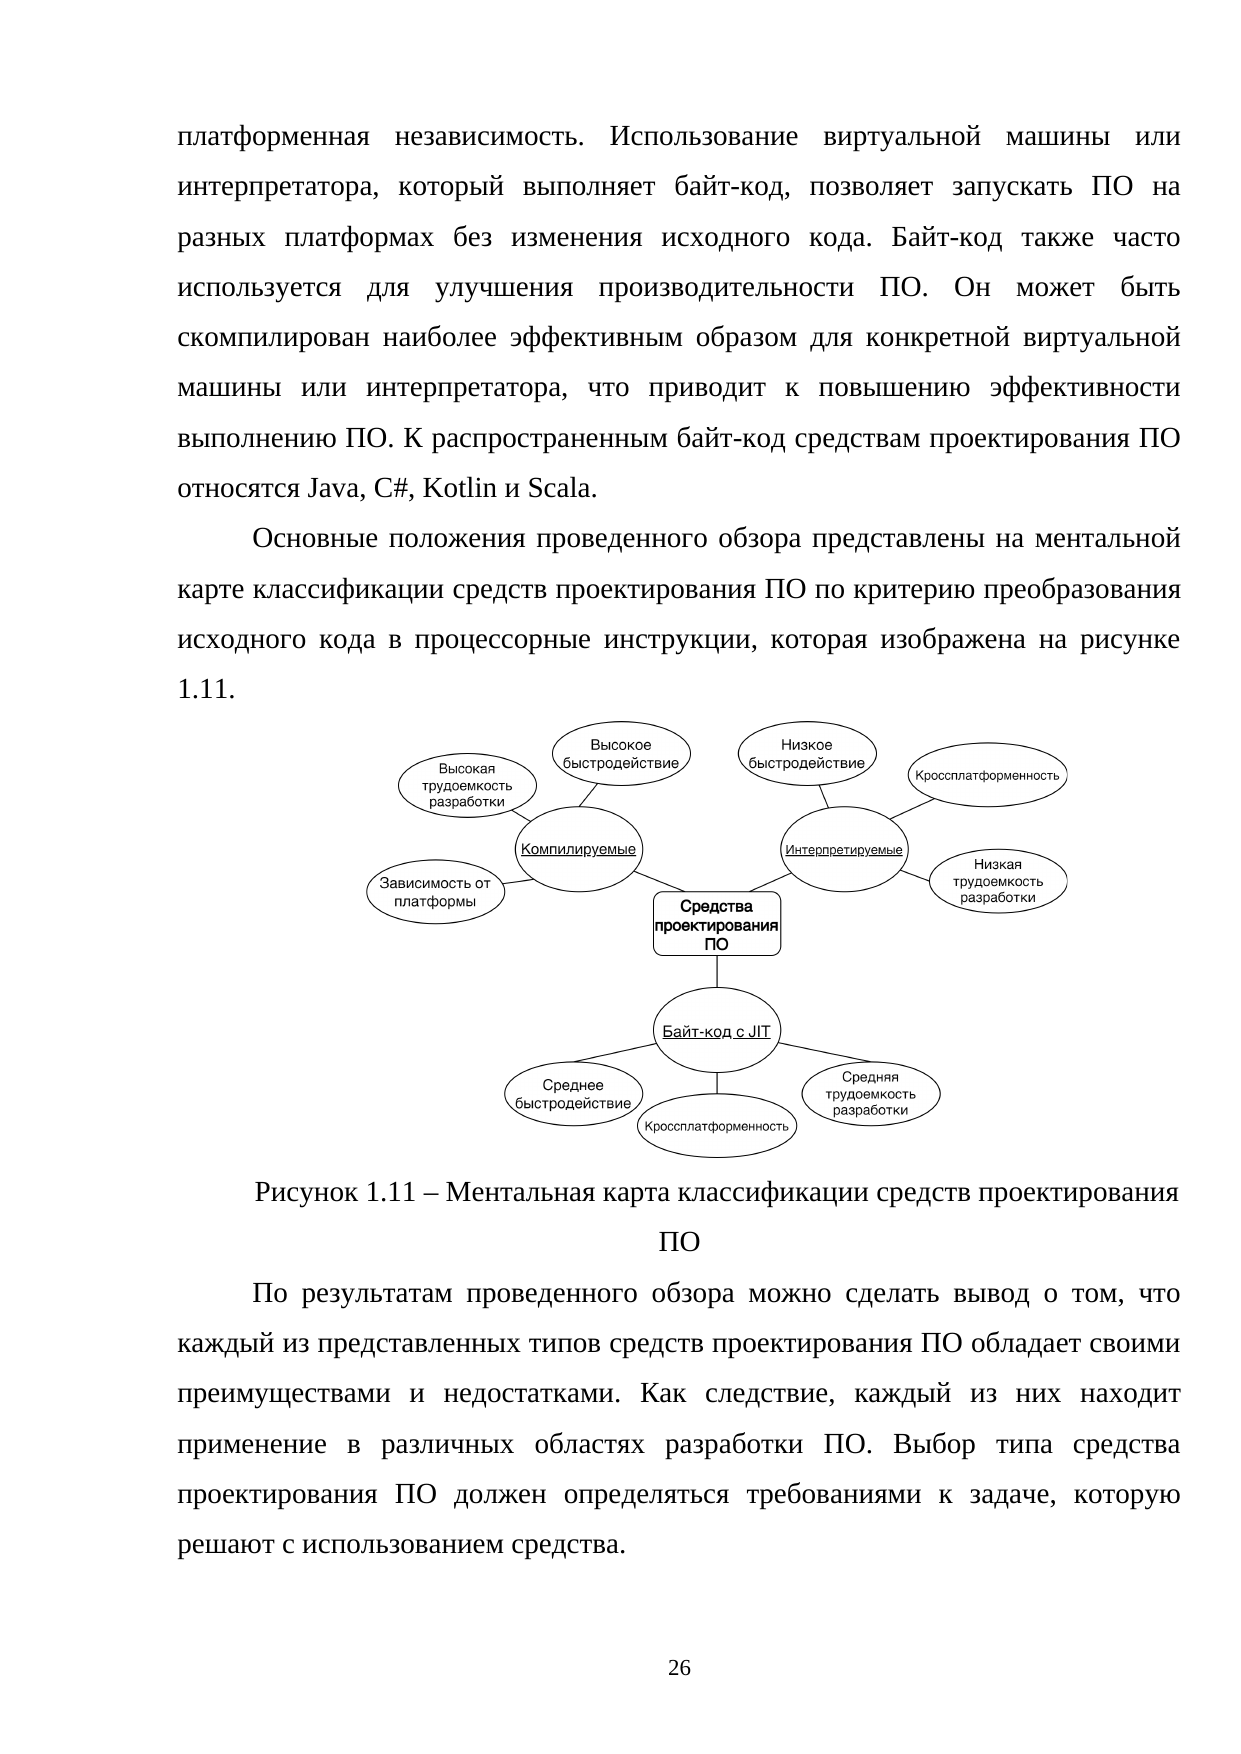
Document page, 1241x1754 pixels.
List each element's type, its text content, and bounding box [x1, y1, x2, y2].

text По результатам проведенного обзора можно сделать вывод о том, что каждый из представленных типов средств проектирования ПО обладает своими преимуществами и недостатками. Как следствие, каждый из них находит применение в различных областях разработки ПО. Выбор типа средства проектирования ПО должен определяться требованиями к задаче, которую решают с использованием средства. [177, 1275, 1182, 1560]
picture [366, 721, 1068, 1158]
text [177, 118, 1182, 504]
text Рисунок 1.11 – Ментальная карта классификации средств проектирования ПО [177, 1174, 1182, 1258]
text Основные положения проведенного обзора представлены на ментальной карте классификации средств проектирования ПО по критерию преобразования исходного кода в процессорные инструкции, которая изображена на рисунке 1.11. [177, 521, 1182, 705]
